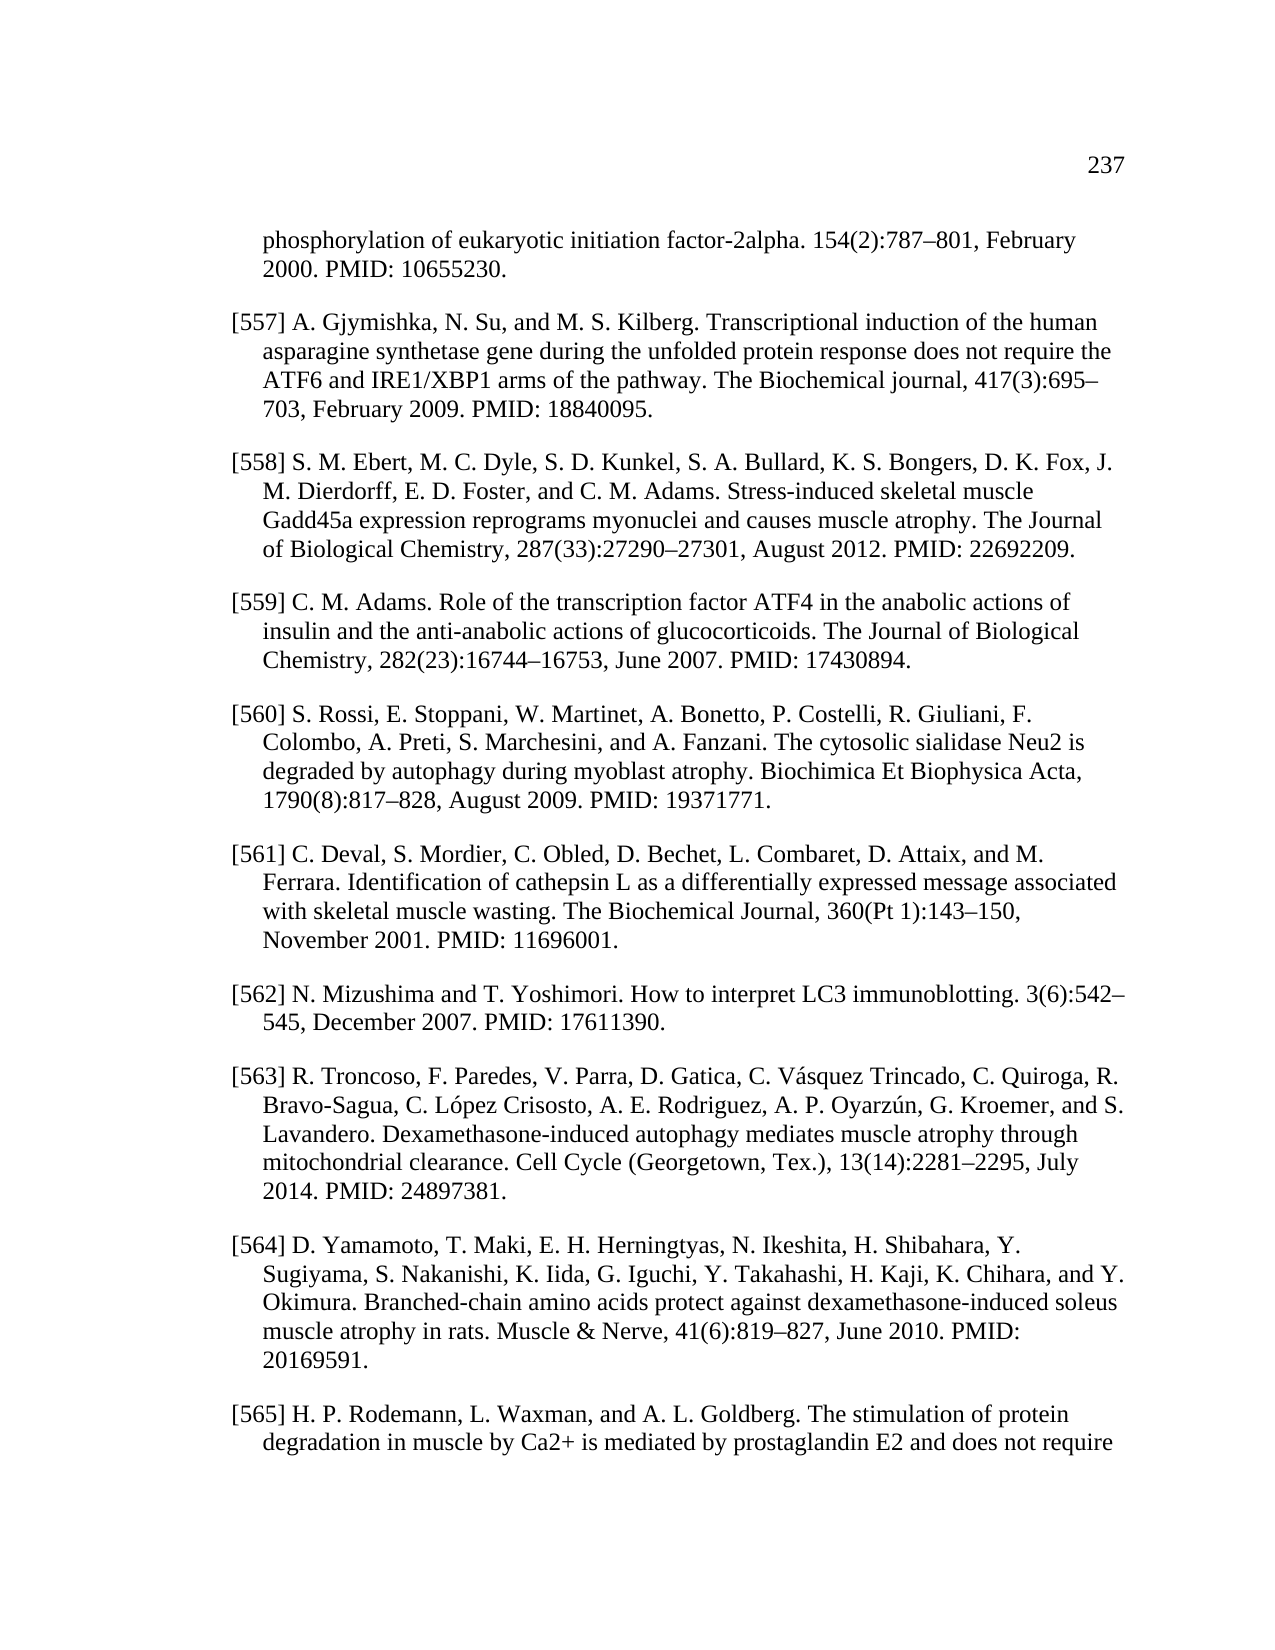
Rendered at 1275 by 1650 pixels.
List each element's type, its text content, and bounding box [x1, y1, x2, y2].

text [563] R. Troncoso, F. Paredes, V. Parra, D. Gatica, C. Vásquez Trincado, C. Quiroga, R. Bravo-Sagua, C. López Crisosto, A. E. Rodriguez, A. P. Oyarzún, G. Kroemer, and S. Lavandero. Dexamethasone-induced autophagy mediates muscle atrophy through mitochondrial clearance. Cell Cycle (Georgetown, Tex.), 13(14):2281–2295, July 2014. PMID: 24897381. [225, 1061, 1125, 1205]
text [561] C. Deval, S. Mordier, C. Obled, D. Bechet, L. Combaret, D. Attaix, and M. Ferrara. Identification of cathepsin L as a differentially expressed message associated with skeletal muscle wasting. The Biochemical Journal, 360(Pt 1):143–150, November 2001. PMID: 11696001. [225, 839, 1125, 954]
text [225, 225, 1125, 282]
text [560] S. Rossi, E. Stoppani, W. Martinet, A. Bonetto, P. Costelli, R. Giuliani, F. Colombo, A. Preti, S. Marchesini, and A. Fanzani. The cytosolic sialidase Neu2 is degraded by autophagy during myoblast atrophy. Biochimica Et Biophysica Acta, 1790(8):817–828, August 2009. PMID: 19371771. [225, 699, 1125, 814]
text [558] S. M. Ebert, M. C. Dyle, S. D. Kunkel, S. A. Bullard, K. S. Bongers, D. K. Fox, J. M. Dierdorff, E. D. Foster, and C. M. Adams. Stress-induced skeletal muscle Gadd45a expression reprograms myonuclei and causes muscle atrophy. The Journal of Biological Chemistry, 287(33):27290–27301, August 2012. PMID: 22692209. [225, 447, 1125, 562]
text [559] C. M. Adams. Role of the transcription factor ATF4 in the anabolic actions of insulin and the anti-anabolic actions of glucocorticoids. The Journal of Biological Chemistry, 282(23):16744–16753, June 2007. PMID: 17430894. [225, 587, 1125, 674]
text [225, 1399, 1125, 1456]
text [557] A. Gjymishka, N. Su, and M. S. Kilberg. Transcriptional induction of the human asparagine synthetase gene during the unfolded protein response does not require the ATF6 and IRE1/XBP1 arms of the pathway. The Biochemical journal, 417(3):695–703, February 2009. PMID: 18840095. [225, 307, 1125, 422]
text [562] N. Mizushima and T. Yoshimori. How to interpret LC3 immunoblotting. 3(6):542–545, December 2007. PMID: 17611390. [225, 979, 1125, 1036]
text [564] D. Yamamoto, T. Maki, E. H. Herningtyas, N. Ikeshita, H. Shibahara, Y. Sugiyama, S. Nakanishi, K. Iida, G. Iguchi, Y. Takahashi, H. Kaji, K. Chihara, and Y. Okimura. Branched-chain amino acids protect against dexamethasone-induced soleus muscle atrophy in rats. Muscle & Nerve, 41(6):819–827, June 2010. PMID: 20169591. [225, 1230, 1125, 1374]
